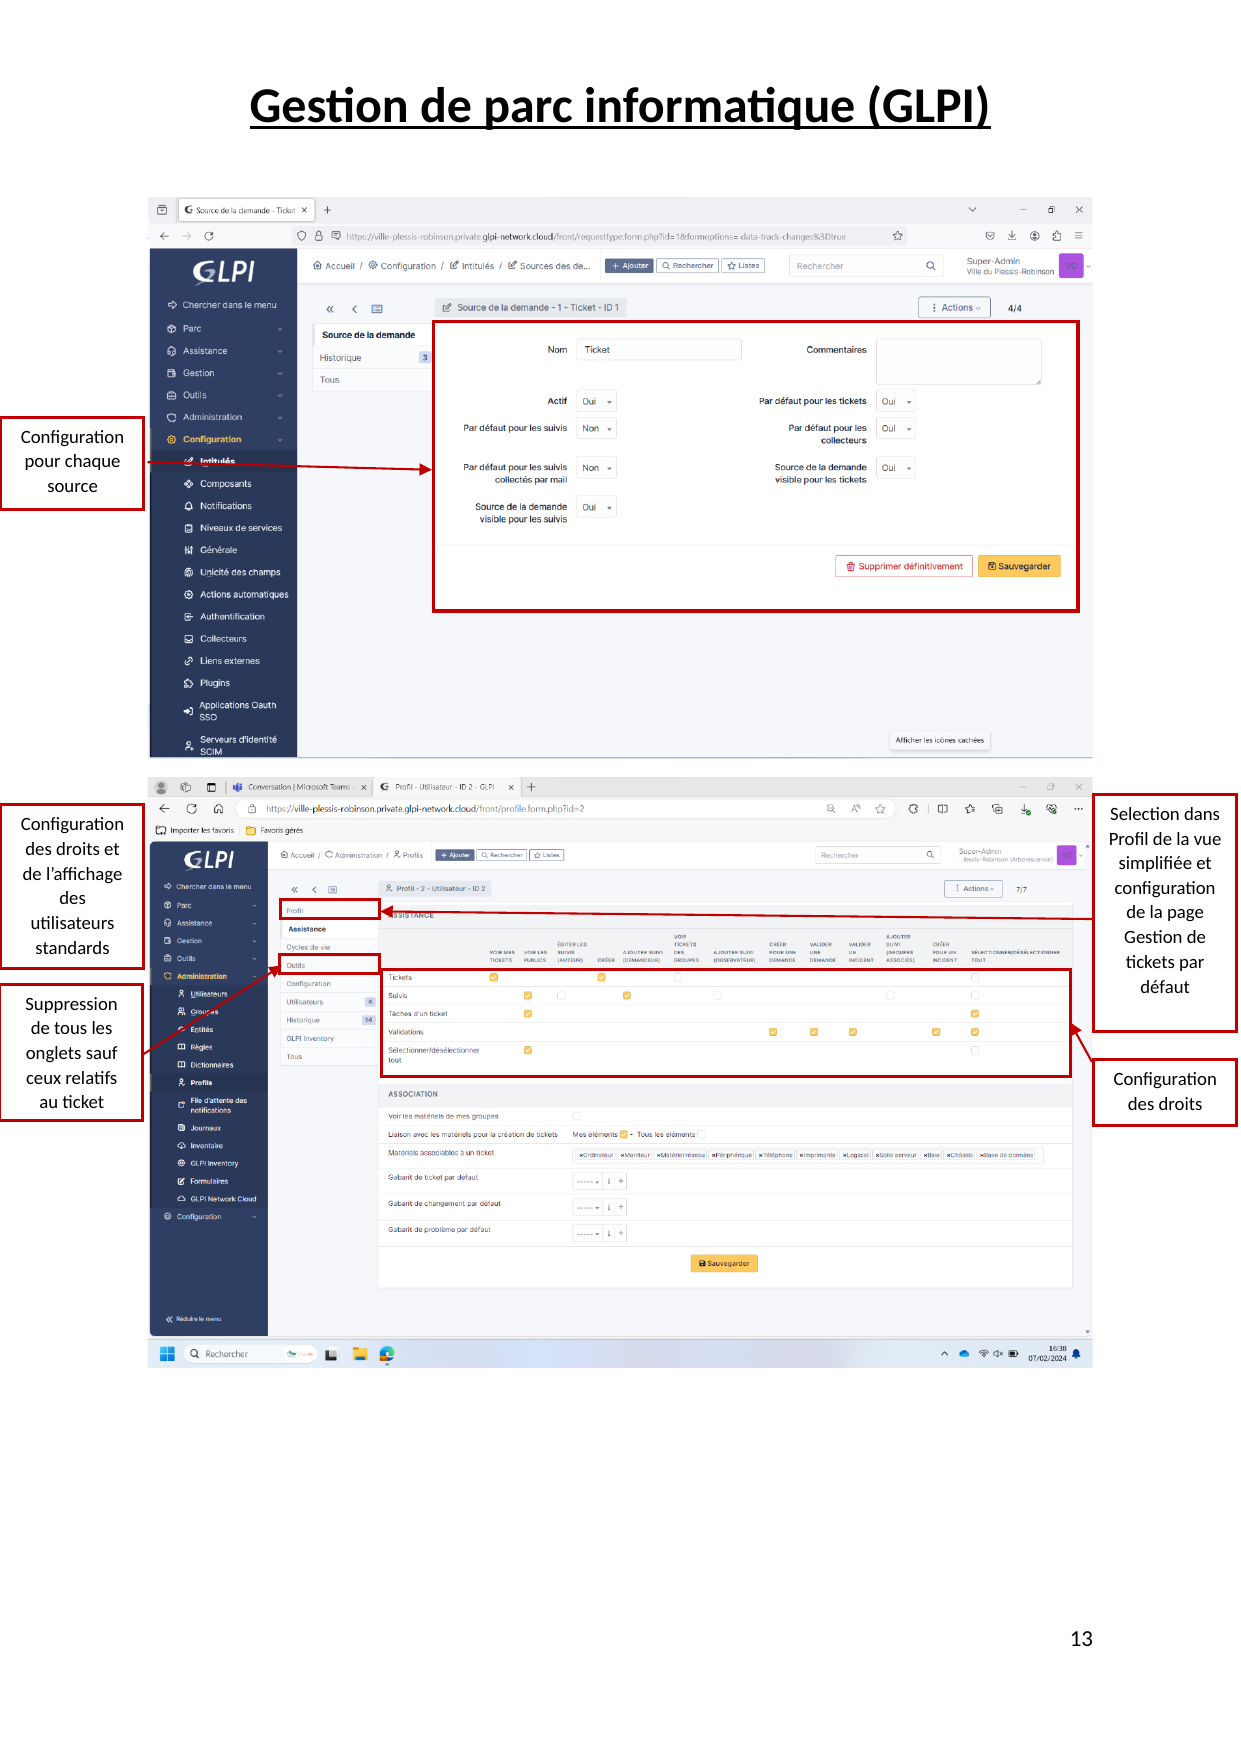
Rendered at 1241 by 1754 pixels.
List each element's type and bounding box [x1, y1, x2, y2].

picture [435, 323, 1076, 609]
picture [147, 777, 1093, 1058]
picture [282, 901, 378, 917]
picture [147, 974, 1093, 1368]
picture [281, 956, 378, 972]
picture [383, 971, 1069, 1075]
picture [147, 197, 1093, 759]
